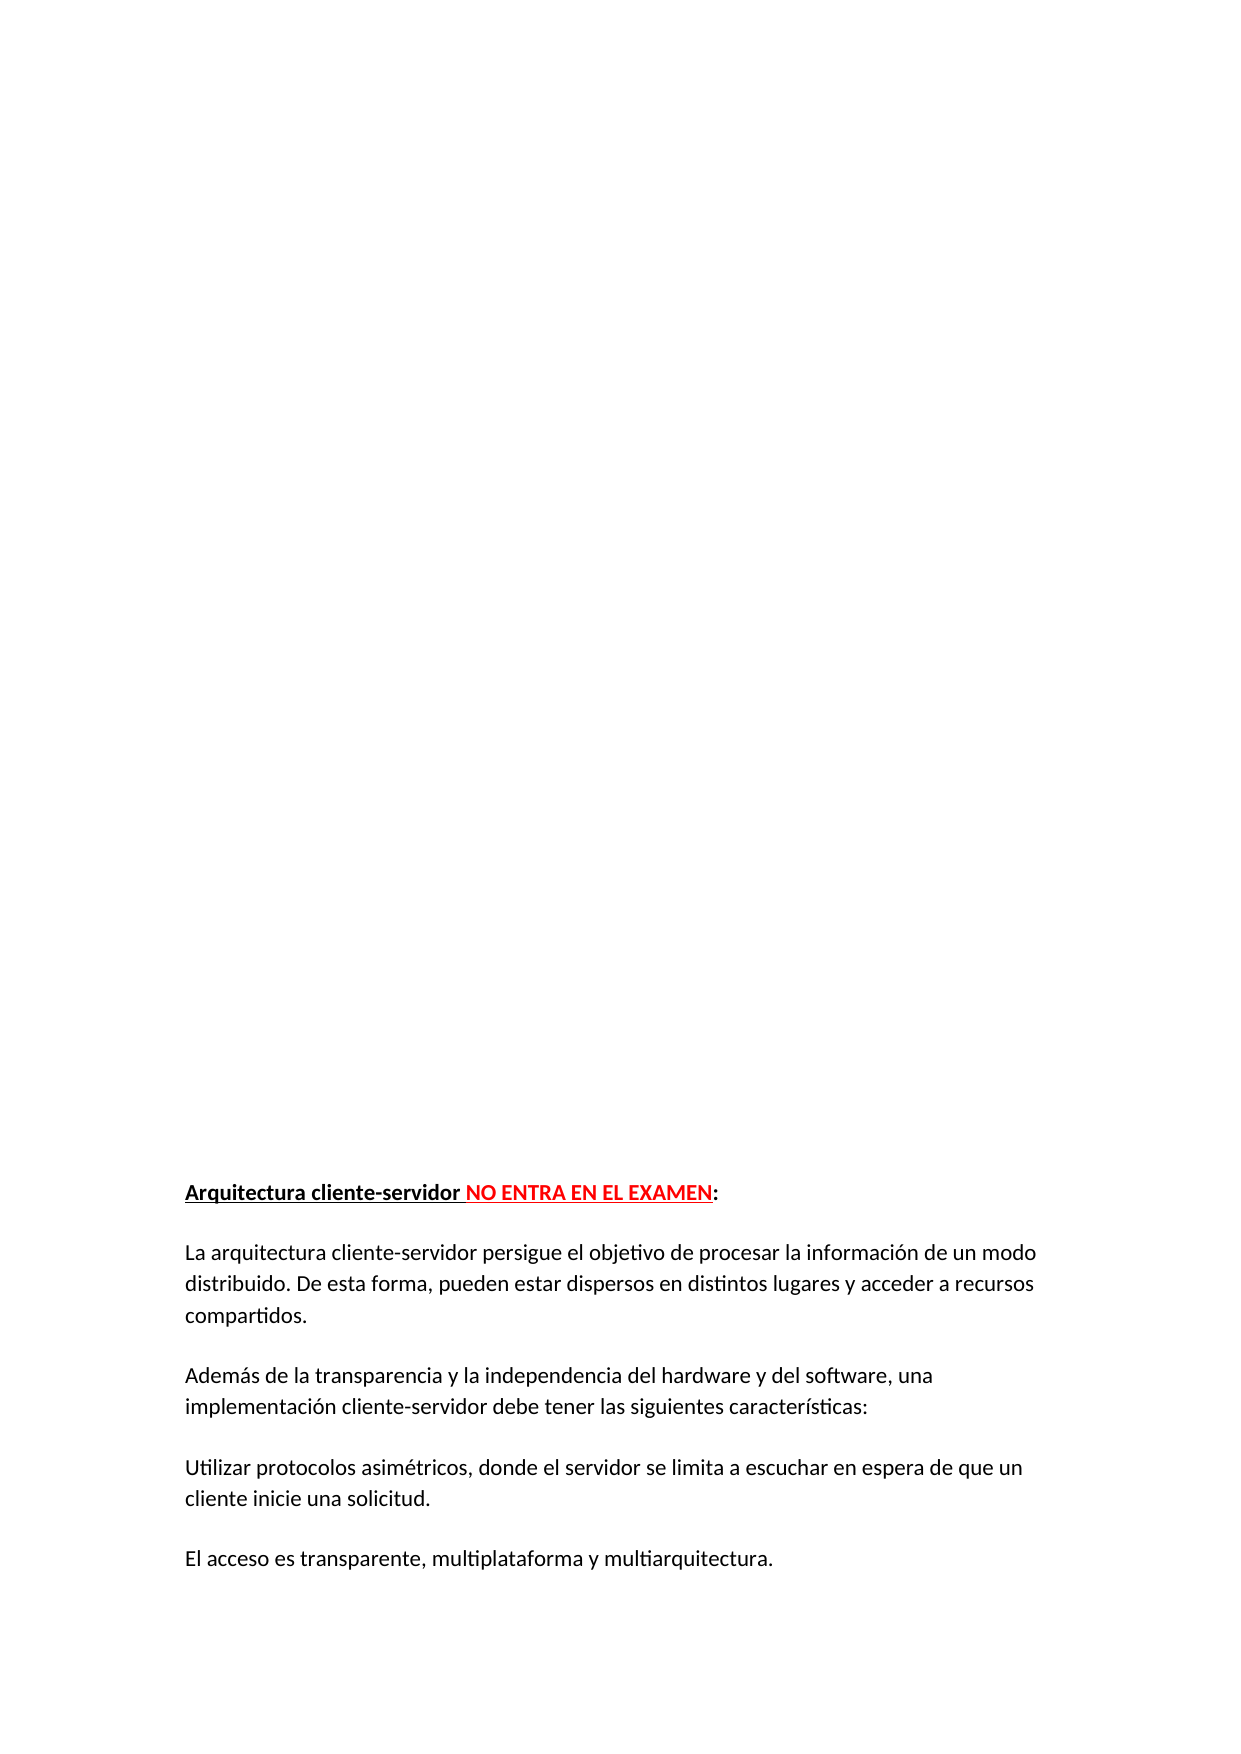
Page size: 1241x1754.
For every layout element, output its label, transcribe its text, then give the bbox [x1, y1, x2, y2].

text Arquitectura cliente-servidor NO ENTRA EN EL EXAMEN: [185, 1175, 1063, 1206]
text Además de la transparencia y la independencia del hardware y del software, una implementación cliente-servidor debe tener las siguientes características: [185, 1358, 1063, 1421]
text El acceso es transparente, multiplataforma y multiarquitectura. [185, 1541, 1063, 1573]
text Utilizar protocolos asimétricos, donde el servidor se limita a escuchar en espera de que un cliente inicie una solicitud. [185, 1450, 1063, 1512]
text La arquitectura cliente-servidor persigue el objetivo de procesar la información de un modo distribuido. De esta forma, pueden estar dispersos en distintos lugares y acceder a recursos compartidos. [185, 1235, 1063, 1329]
